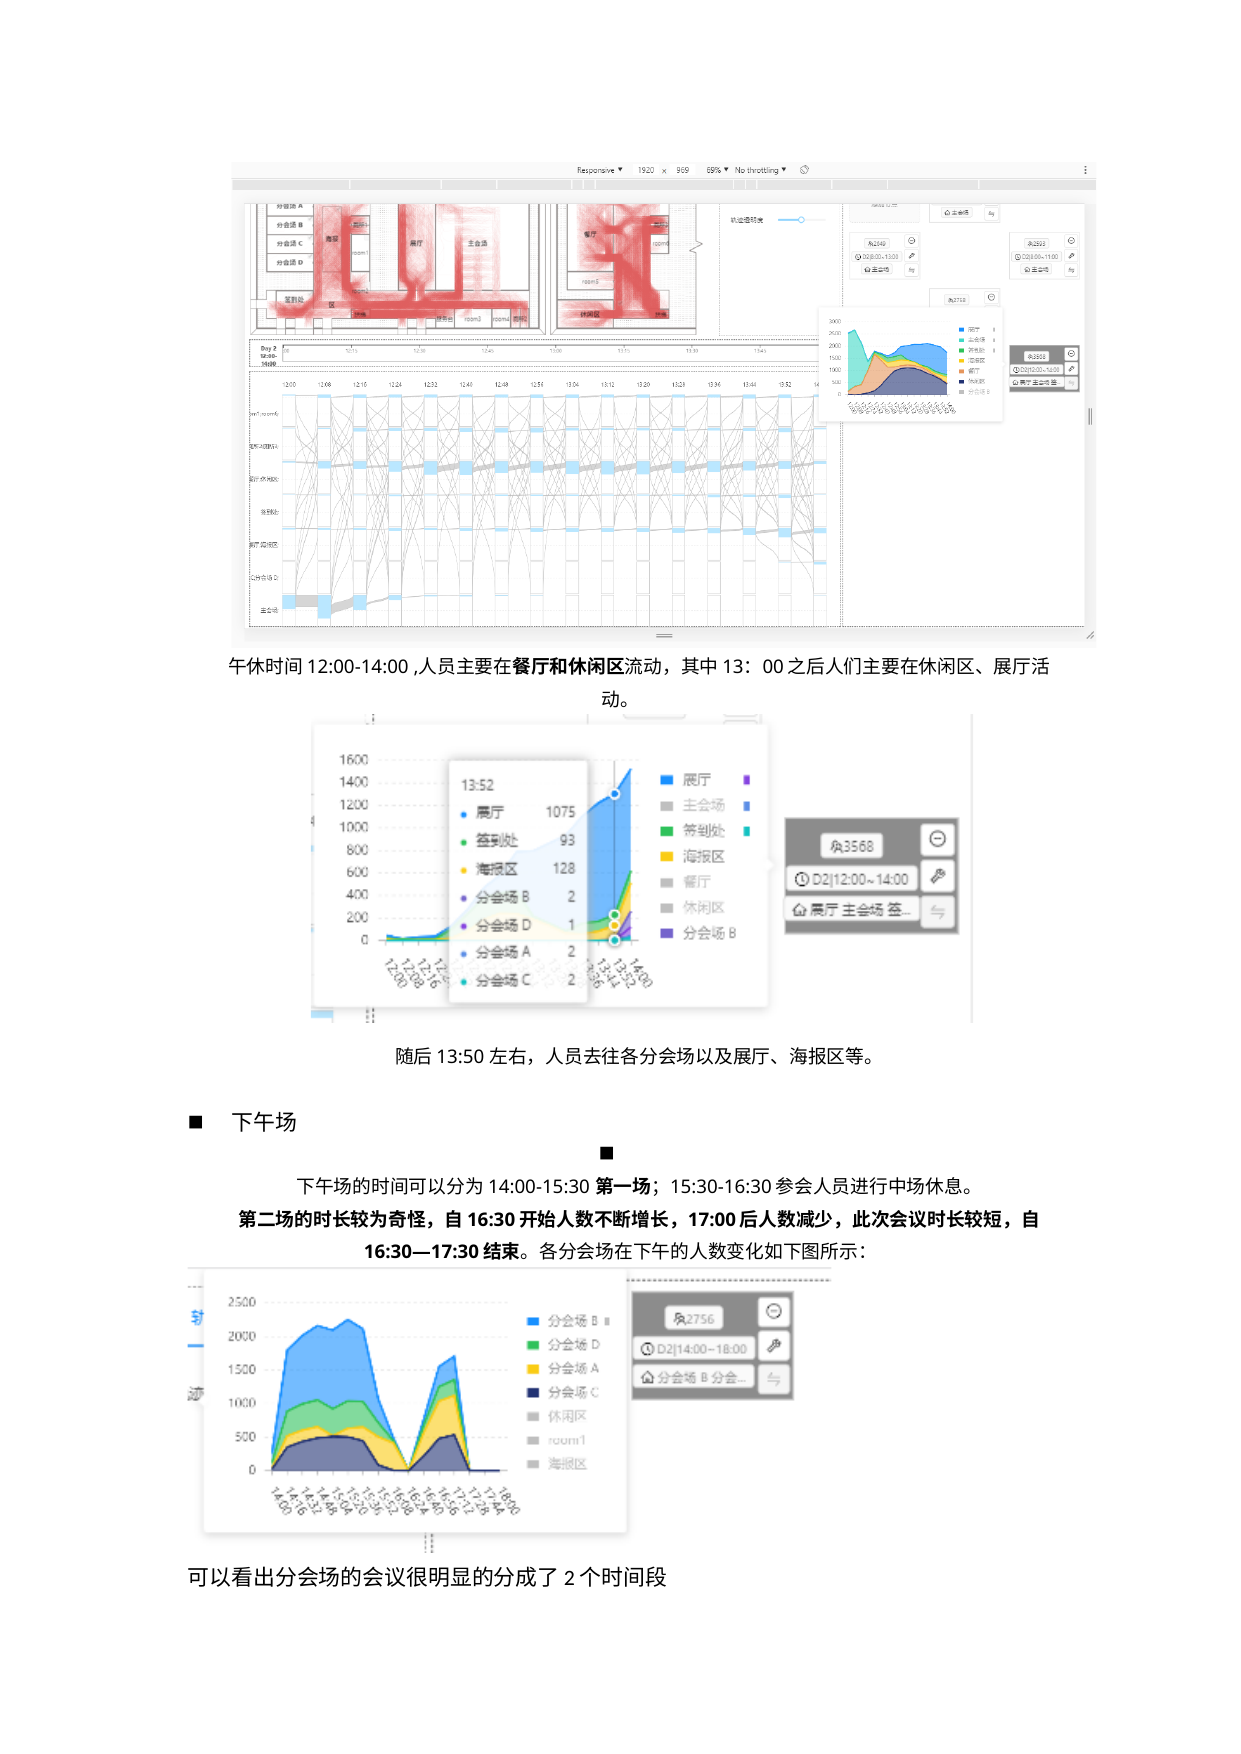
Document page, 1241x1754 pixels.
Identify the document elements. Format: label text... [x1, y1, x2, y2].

text 随后13:50 左右，人员去往各分会场以及展厅、海报区等。 [187, 1039, 1053, 1072]
list 下午场 [187, 1104, 1053, 1137]
picture [231, 162, 1097, 648]
text 午休时间12:00-14:00 ,人员主要在餐厅和休闲区流动，其中13：00之后人们主要在休闲区、展厅活动。 [187, 649, 1053, 714]
text 下午场的时间可以分为 14:00-15:30 第一场；15:30-16:30参会人员进行中场休息。 [187, 1169, 1053, 1202]
text 可以看出分会场的会议很明显的分成了2个时间段 [187, 1559, 1053, 1592]
picture [187, 1267, 832, 1553]
text 第二场的时长较为奇怪，自16:30开始人数不断增长，17:00后人数减少，此次会议时长较短，自16:30—17:30结束。各分会场在下午的人数变化如下图所示： [187, 1202, 1053, 1267]
picture [310, 714, 974, 1023]
